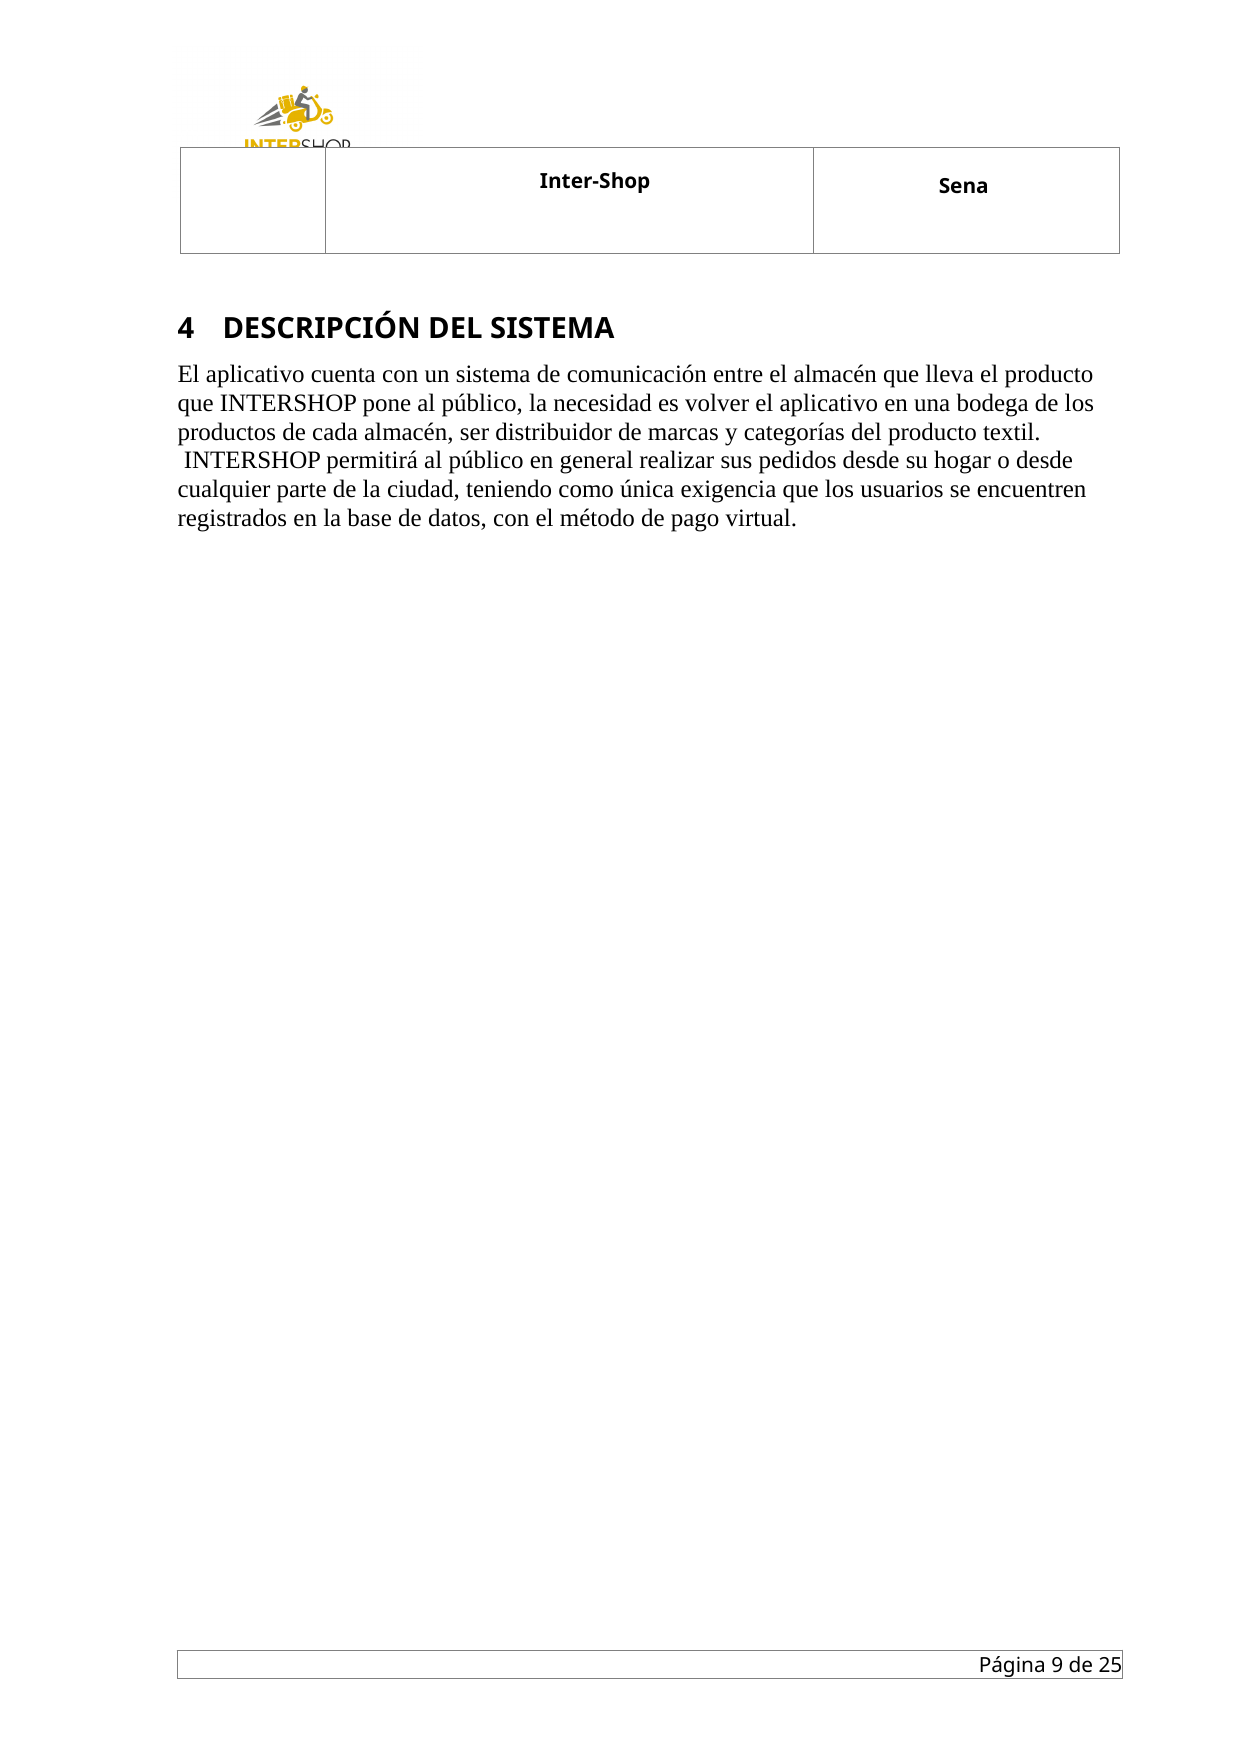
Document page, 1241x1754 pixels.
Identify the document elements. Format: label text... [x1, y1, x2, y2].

text INTERSHOP permitirá al público en general realizar sus pedidos desde su hogar o desde cualquier parte de la ciudad, teniendo como única exigencia que los usuarios se encuentren registrados en la base de datos, con el método de pago virtual. [177, 445, 1122, 532]
picture [171, 46, 424, 203]
subtitle DESCRIPCIÓN DEL SISTEMA [177, 307, 1122, 347]
text El aplicativo cuenta con un sistema de comunicación entre el almacén que lleva el producto que INTERSHOP pone al público, la necesidad es volver el aplicativo en una bodega de los productos de cada almacén, ser distribuidor de marcas y categorías del producto textil. [177, 359, 1122, 445]
